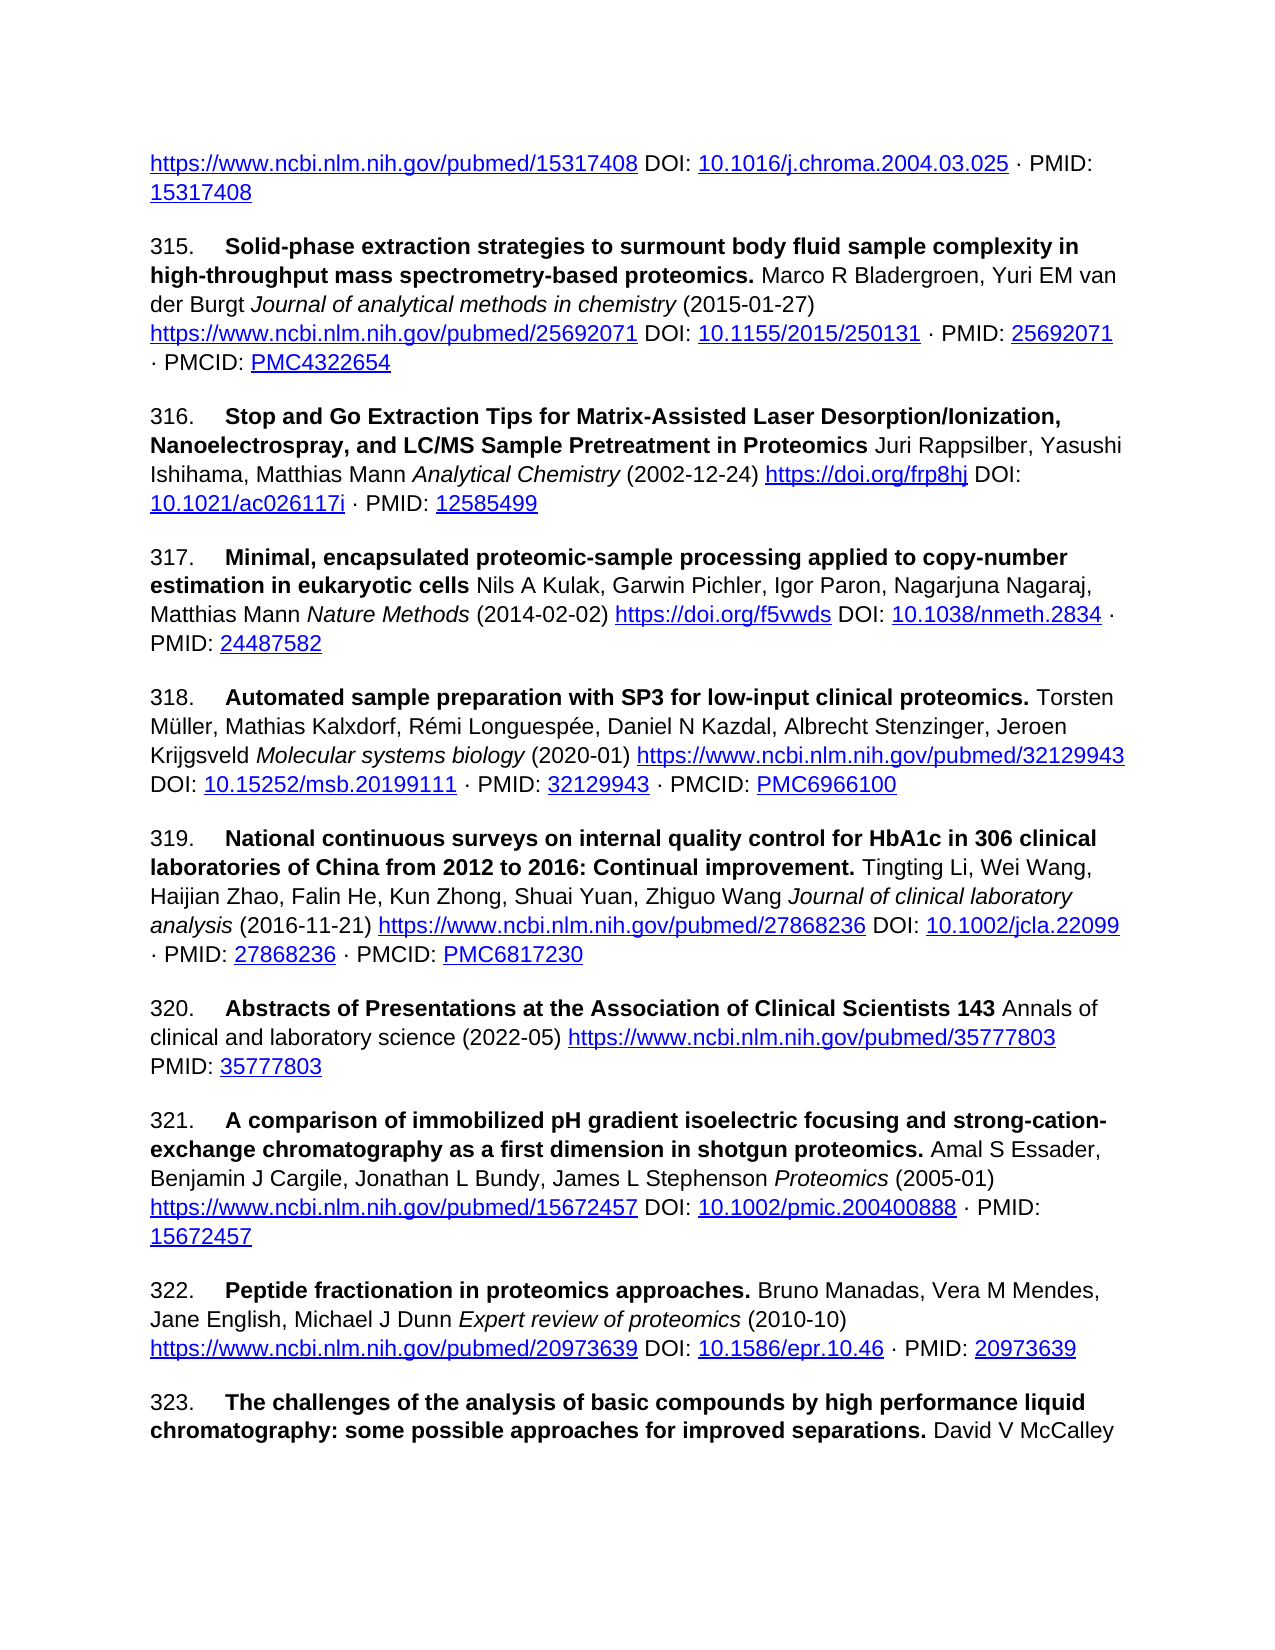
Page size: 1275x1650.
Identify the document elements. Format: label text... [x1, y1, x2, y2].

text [150, 150, 1125, 205]
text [150, 1388, 1125, 1444]
text 320. Abstracts of Presentations at the Association of Clinical Scientists 143 Annals of clinical and laboratory science (2022-05) https://www.ncbi.nlm.nih.gov/pubmed/35777803 PMID: 35777803 [150, 995, 1125, 1079]
text 316. Stop and Go Extraction Tips for Matrix-Assisted Laser Desorption/Ionization, Nanoelectrospray, and LC/MS Sample Pretreatment in Proteomics Juri Rappsilber, Yasushi Ishihama, Matthias Mann Analytical Chemistry (2002-12-24) https://doi.org/frp8hj DOI: 10.1021/ac026117i · PMID: 12585499 [150, 403, 1125, 516]
text 322. Peptide fractionation in proteomics approaches. Bruno Manadas, Vera M Mendes, Jane English, Michael J Dunn Expert review of proteomics (2010-10) https://www.ncbi.nlm.nih.gov/pubmed/20973639 DOI: 10.1586/epr.10.46 · PMID: 20973639 [150, 1277, 1125, 1361]
text 319. National continuous surveys on internal quality control for HbA1c in 306 clinical laboratories of China from 2012 to 2016: Continual improvement. Tingting Li, Wei Wang, Haijian Zhao, Falin He, Kun Zhong, Shuai Yuan, Zhiguo Wang Journal of clinical laboratory analysis (2016-11-21) https://www.ncbi.nlm.nih.gov/pubmed/27868236 DOI: 10.1002/jcla.22099 · PMID: 27868236 · PMCID: PMC6817230 [150, 825, 1125, 967]
text 315. Solid-phase extraction strategies to surmount body fluid sample complexity in high-throughput mass spectrometry-based proteomics. Marco R Bladergroen, Yuri EM van der Burgt Journal of analytical methods in chemistry (2015-01-27) https://www.ncbi.nlm.nih.gov/pubmed/25692071 DOI: 10.1155/2015/250131 · PMID: 25692071 · PMCID: PMC4322654 [150, 233, 1125, 375]
text 321. A comparison of immobilized pH gradient isoelectric focusing and strong-cation-exchange chromatography as a first dimension in shotgun proteomics. Amal S Essader, Benjamin J Cargile, Jonathan L Bundy, James L Stephenson Proteomics (2005-01) https://www.ncbi.nlm.nih.gov/pubmed/15672457 DOI: 10.1002/pmic.200400888 · PMID: 15672457 [150, 1107, 1125, 1249]
text 318. Automated sample preparation with SP3 for low-input clinical proteomics. Torsten Müller, Mathias Kalxdorf, Rémi Longuespée, Daniel N Kazdal, Albrecht Stenzinger, Jeroen Krijgsveld Molecular systems biology (2020-01) https://www.ncbi.nlm.nih.gov/pubmed/32129943 DOI: 10.15252/msb.20199111 · PMID: 32129943 · PMCID: PMC6966100 [150, 684, 1125, 798]
text 317. Minimal, encapsulated proteomic-sample processing applied to copy-number estimation in eukaryotic cells Nils A Kulak, Garwin Pichler, Igor Paron, Nagarjuna Nagaraj, Matthias Mann Nature Methods (2014-02-02) https://doi.org/f5vwds DOI: 10.1038/nmeth.2834 · PMID: 24487582 [150, 543, 1125, 657]
